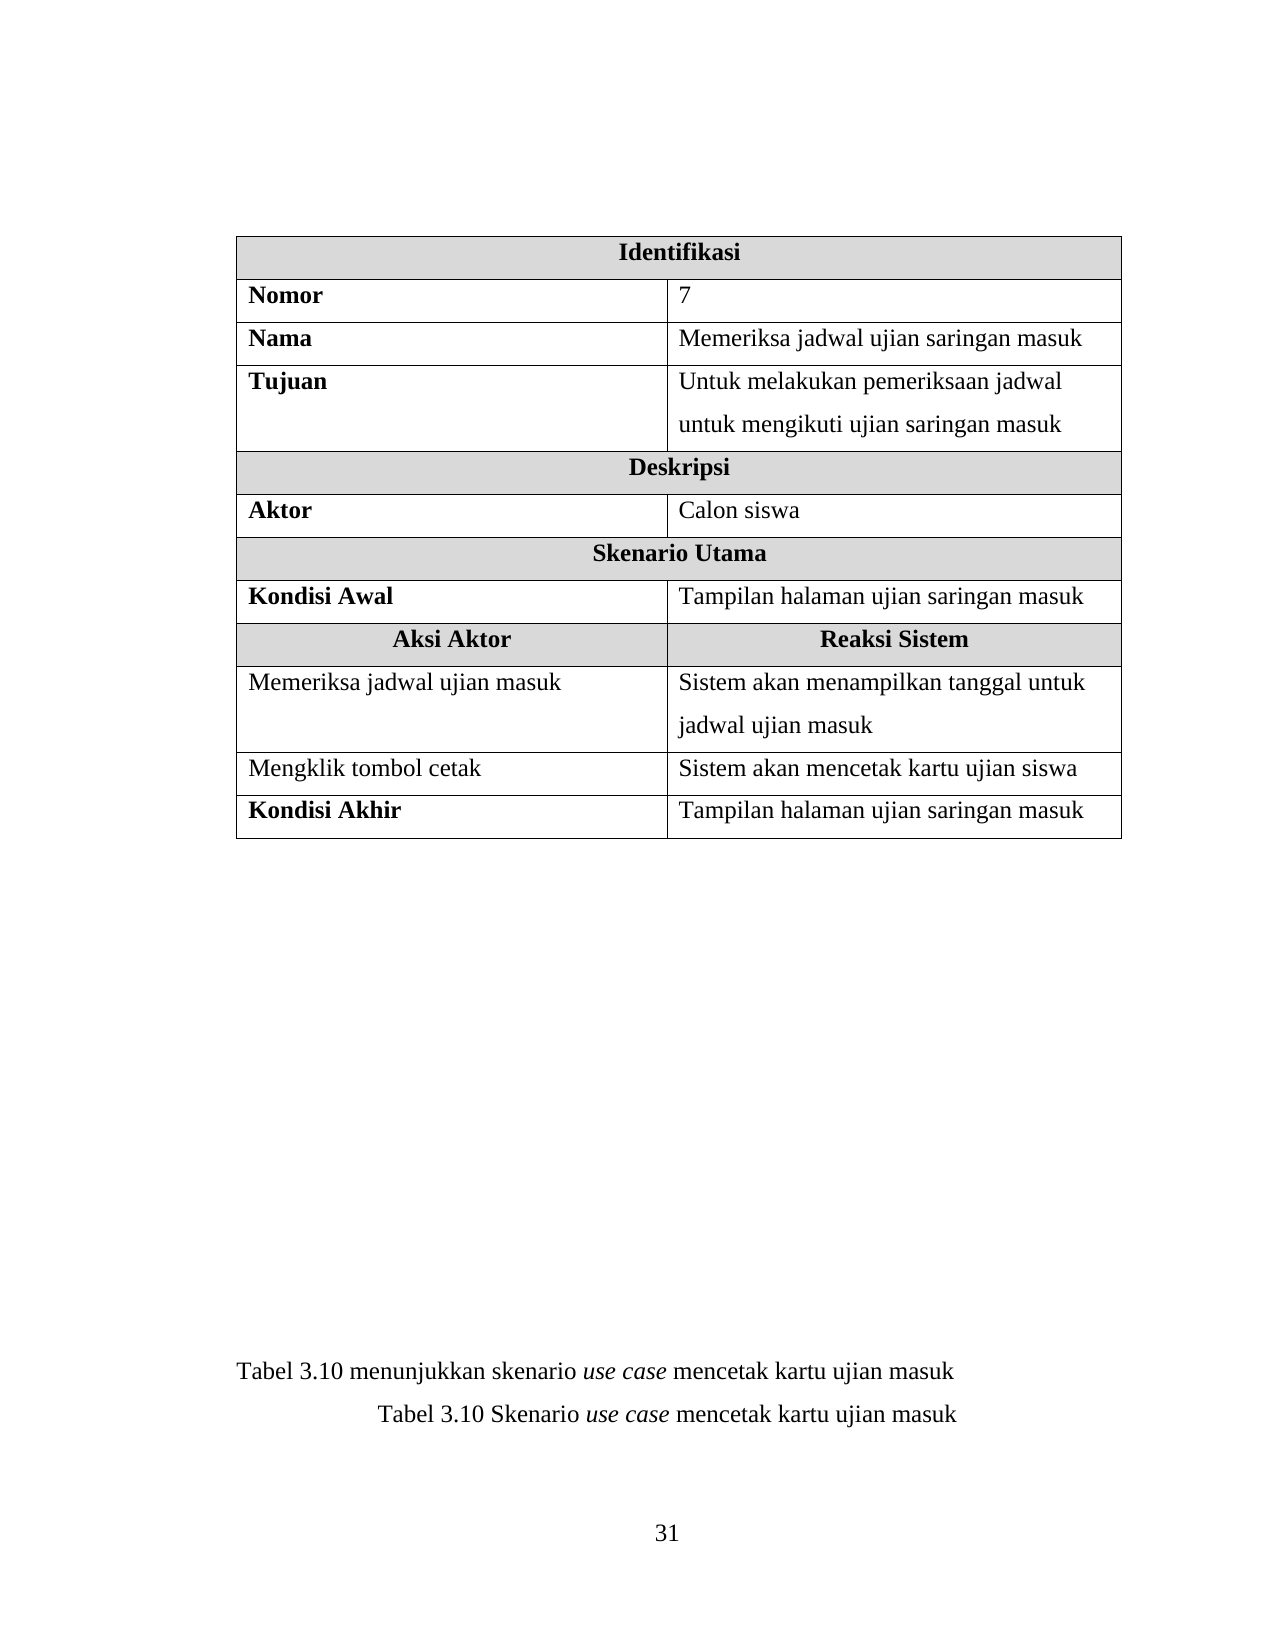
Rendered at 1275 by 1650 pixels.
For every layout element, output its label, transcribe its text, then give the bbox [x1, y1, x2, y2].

table_cell Sistem akan menampilkan tanggal untuk jadwal ujian masuk [668, 667, 1121, 752]
table_header Identifikasi [237, 237, 1121, 279]
text Tabel 3.10 Skenario use case mencetak kartu ujian masuk [236, 1399, 1098, 1428]
table_cell Memeriksa jadwal ujian saringan masuk [668, 323, 1121, 365]
table_cell Reaksi Sistem [668, 624, 1121, 666]
table_cell 7 [668, 280, 1121, 322]
table_cell Kondisi Awal [237, 581, 667, 623]
table_cell Tujuan [237, 366, 667, 451]
table_cell Nomor [237, 280, 667, 322]
table_cell Tampilan halaman ujian saringan masuk [668, 581, 1121, 623]
table_cell Nama [237, 323, 667, 365]
table_cell Deskripsi [237, 452, 1121, 494]
table_cell Kondisi Akhir [237, 796, 667, 837]
text Tabel 3.10 menunjukkan skenario use case mencetak kartu ujian masuk [236, 1356, 1098, 1385]
table_cell Tampilan halaman ujian saringan masuk [668, 796, 1121, 837]
table_cell Sistem akan mencetak kartu ujian siswa [668, 753, 1121, 794]
table_cell Mengklik tombol cetak [237, 753, 667, 794]
table_cell Calon siswa [668, 495, 1121, 537]
table_cell Untuk melakukan pemeriksaan jadwal untuk mengikuti ujian saringan masuk [668, 366, 1121, 451]
table_cell Aktor [237, 495, 667, 537]
table_cell Aksi Aktor [237, 624, 667, 666]
table_cell Skenario Utama [237, 538, 1121, 580]
table_cell Memeriksa jadwal ujian masuk [237, 667, 667, 752]
